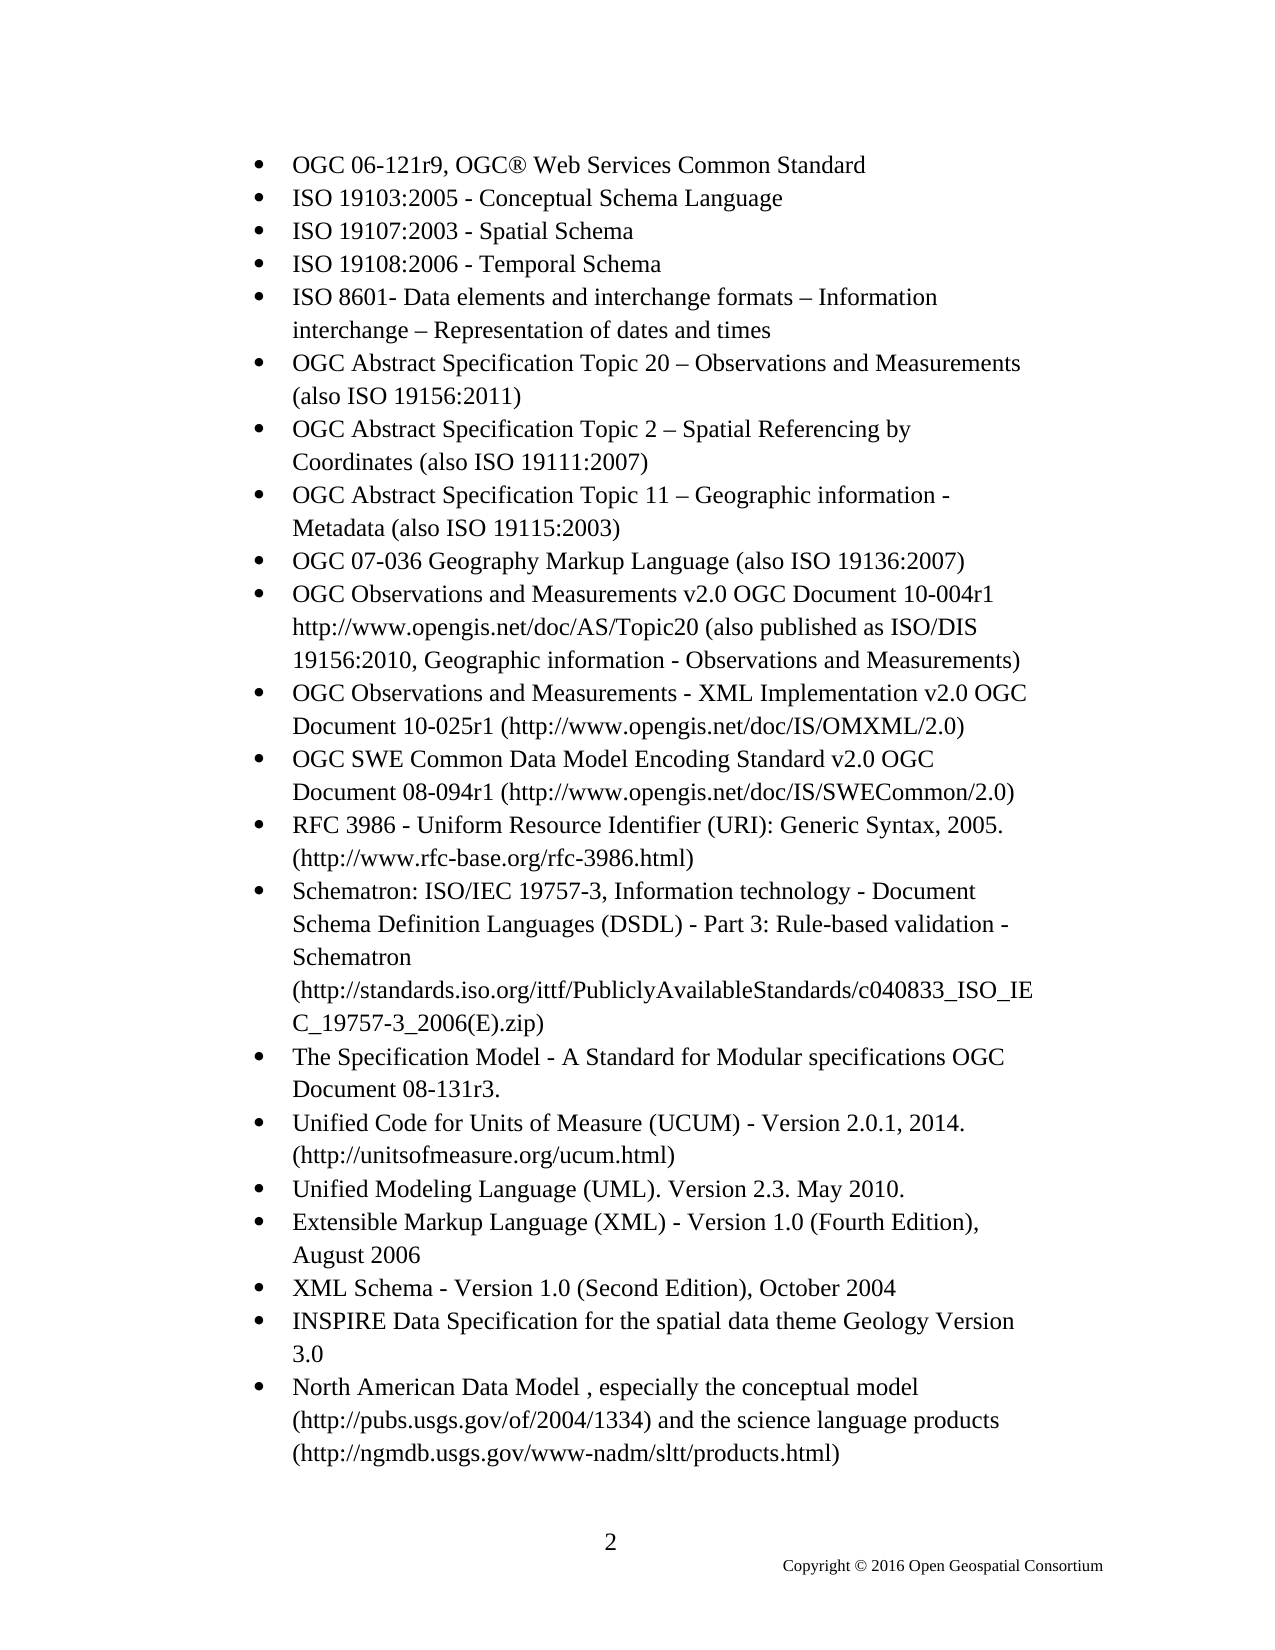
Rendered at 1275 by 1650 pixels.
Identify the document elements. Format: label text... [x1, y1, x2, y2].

list OGC Observations and Measurements v2.0 OGC Document 10-004r1 http://www.opengis.net/doc/AS/Topic20 (also published as ISO/DIS 19156:2010, Geographic information - Observations and Measurements) [254, 579, 1034, 674]
list OGC Observations and Measurements - XML Implementation v2.0 OGC Document 10-025r1 (http://www.opengis.net/doc/IS/OMXML/2.0) [254, 678, 1034, 740]
list North American Data Model , especially the conceptual model (http://pubs.usgs.gov/of/2004/1334) and the science language products (http://ngmdb.usgs.gov/www-nadm/sltt/products.html) [254, 1372, 1034, 1467]
list OGC SWE Common Data Model Encoding Standard v2.0 OGC Document 08-094r1 (http://www.opengis.net/doc/IS/SWECommon/2.0) [254, 744, 1034, 806]
list RFC 3986 - Uniform Resource Identifier (URI): Generic Syntax, 2005. (http://www.rfc-base.org/rfc-3986.html) [254, 810, 1034, 872]
list Unified Modeling Language (UML). Version 2.3. May 2010. [254, 1174, 1034, 1202]
list XML Schema - Version 1.0 (Second Edition), October 2004 [254, 1273, 1034, 1301]
list OGC 07-036 Geography Markup Language (also ISO 19136:2007) [254, 546, 1034, 575]
list OGC Abstract Specification Topic 20 – Observations and Measurements (also ISO 19156:2011) [254, 348, 1034, 410]
list ISO 19108:2006 - Temporal Schema [254, 249, 1034, 278]
list ISO 8601- Data elements and interchange formats – Information interchange – Representation of dates and times [254, 282, 1034, 344]
list OGC Abstract Specification Topic 2 – Spatial Referencing by Coordinates (also ISO 19111:2007) [254, 414, 1034, 476]
list OGC Abstract Specification Topic 11 – Geographic information - Metadata (also ISO 19115:2003) [254, 480, 1034, 542]
list ISO 19103:2005 - Conceptual Schema Language [254, 183, 1034, 212]
list OGC 06-121r9, OGC® Web Services Common Standard [254, 150, 1034, 179]
list INSPIRE Data Specification for the spatial data theme Geology Version 3.0 [254, 1306, 1034, 1367]
list Unified Code for Units of Measure (UCUM) - Version 2.0.1, 2014. (http://unitsofmeasure.org/ucum.html) [254, 1108, 1034, 1169]
list Schematron: ISO/IEC 19757-3, Information technology - Document Schema Definition Languages (DSDL) - Part 3: Rule-based validation - Schematron (http://standards.iso.org/ittf/PubliclyAvailableStandards/c040833_ISO_IEC_19757-3_2006(E).zip) [254, 876, 1034, 1037]
list The Specification Model - A Standard for Modular specifications OGC Document 08-131r3. [254, 1042, 1034, 1103]
list ISO 19107:2003 - Spatial Schema [254, 216, 1034, 245]
list Extensible Markup Language (XML) - Version 1.0 (Fourth Edition), August 2006 [254, 1207, 1034, 1268]
